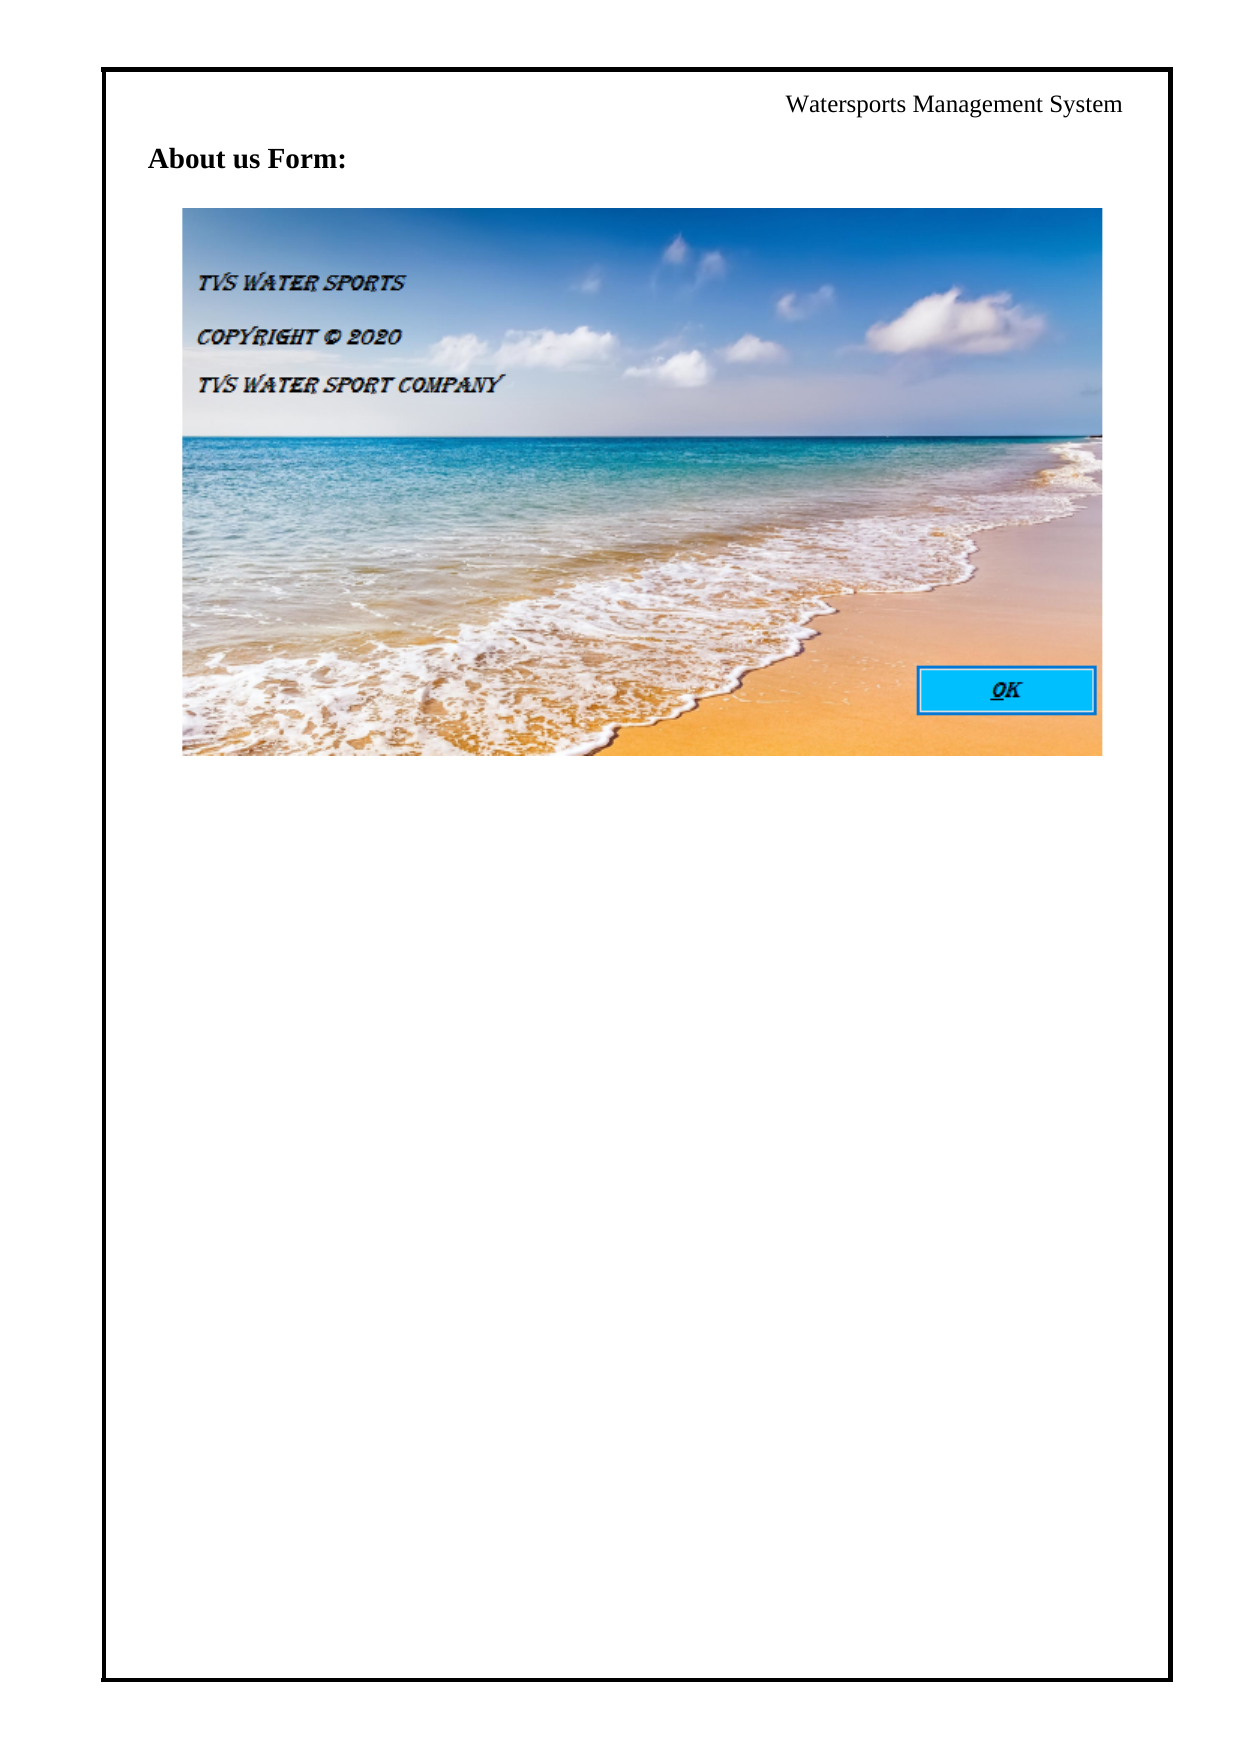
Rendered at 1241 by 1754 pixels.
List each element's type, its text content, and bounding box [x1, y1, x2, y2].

picture [182, 208, 1103, 756]
text About us Form: [148, 141, 1137, 175]
